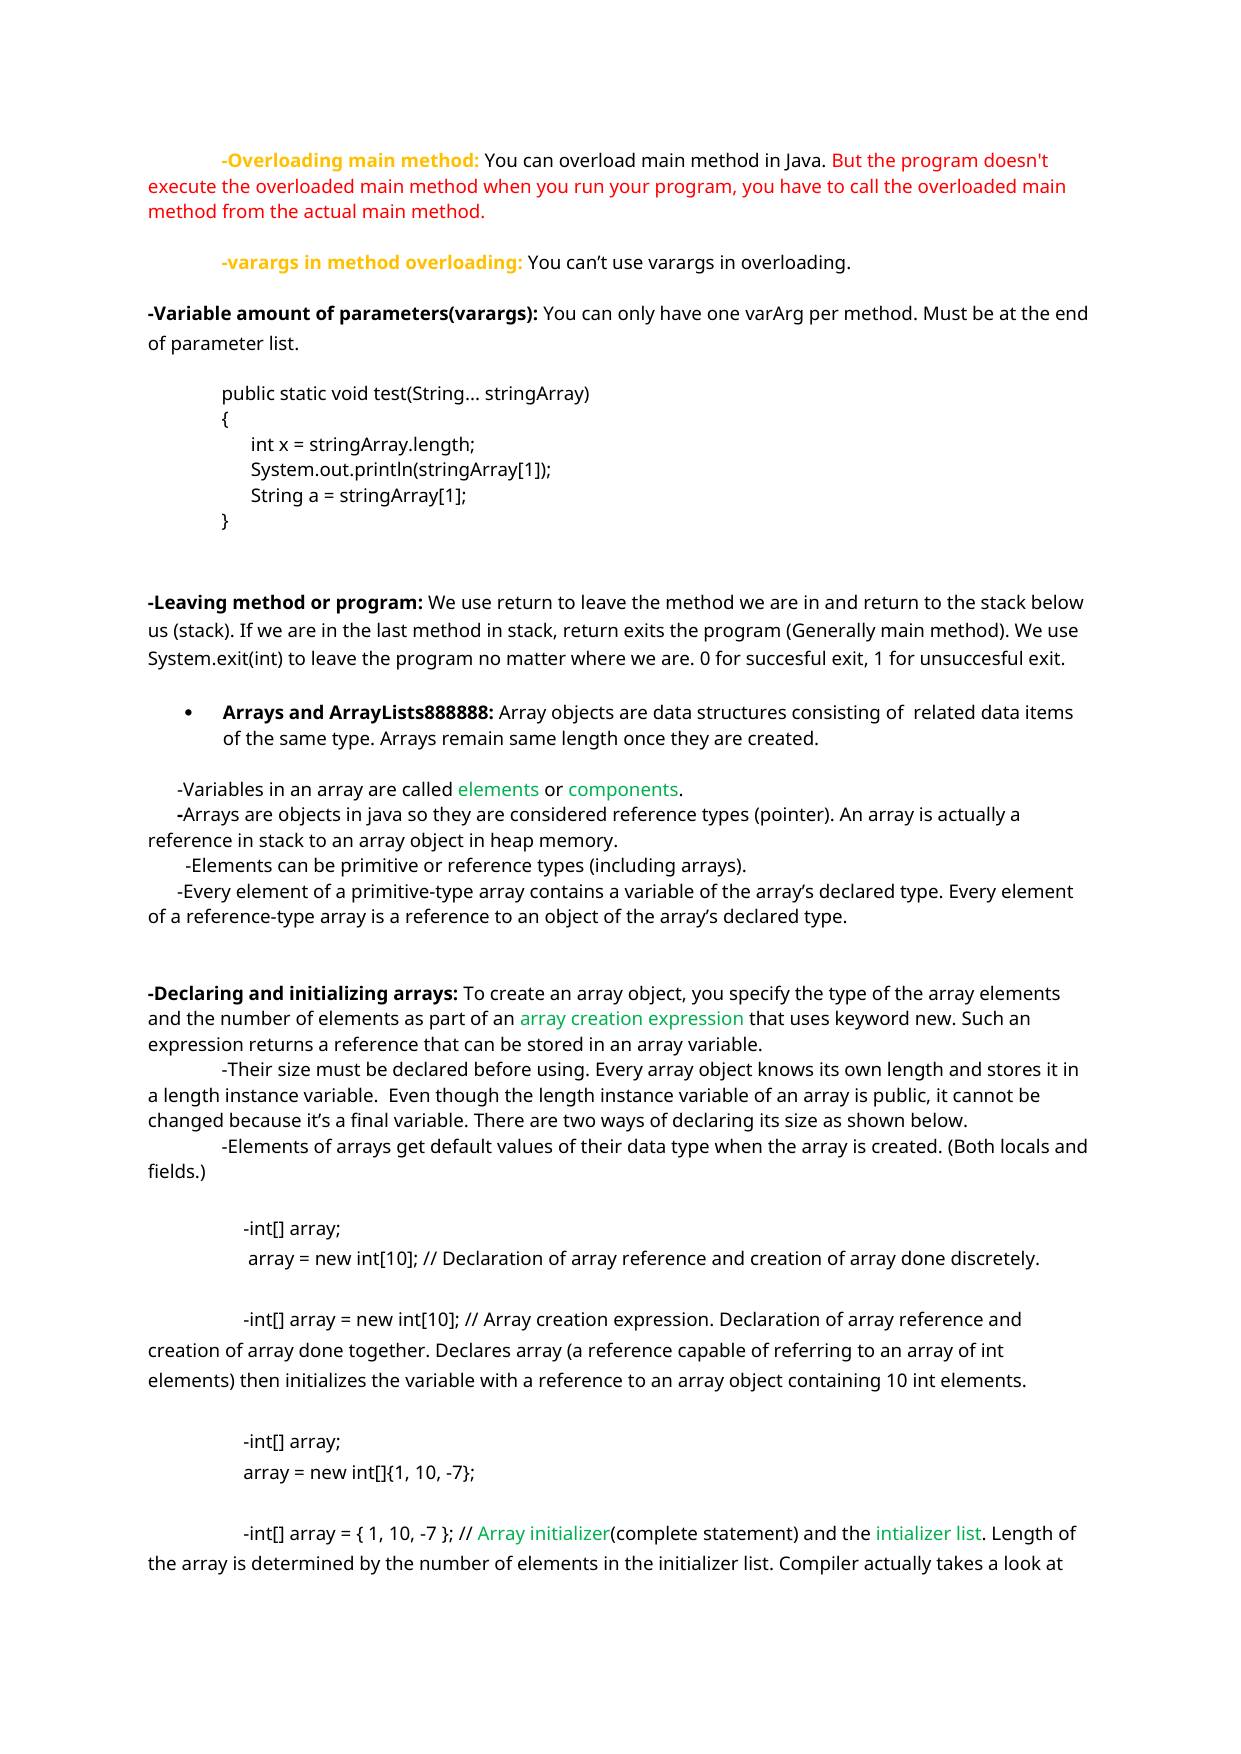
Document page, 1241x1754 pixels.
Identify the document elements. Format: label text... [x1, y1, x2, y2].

text int x = stringArray.length; [148, 431, 1093, 457]
text array = new int[10]; // Declaration of array reference and creation of array done discretely. [148, 1240, 1093, 1271]
text -Every element of a primitive-type array contains a variable of the array’s declared type. Every element of a reference-type array is a reference to an object of the array’s declared type. [148, 878, 1093, 929]
text -Declaring and initializing arrays: To create an array object, you specify the type of the array elements and the number of elements as part of an array creation expression that uses keyword new. Such an expression returns a reference that can be stored in an array variable. [148, 980, 1093, 1057]
text -Variables in an array are called elements or components. [148, 776, 1093, 801]
text } [148, 508, 1093, 533]
text -Leaving method or program: We use return to leave the method we are in and return to the stack below us (stack). If we are in the last method in stack, return exits the program (Generally main method). We use System.exit(int) to leave the program no matter where we are. 0 for succesful exit, 1 for unsuccesful exit. [148, 587, 1093, 671]
text -Elements can be primitive or reference types (including arrays). [148, 852, 1093, 878]
text -Elements of arrays get default values of their data type when the array is created. (Both locals and fields.) [148, 1133, 1093, 1184]
text -Their size must be declared before using. Every array object knows its own length and stores it in a length instance variable. Even though the length instance variable of an array is public, it cannot be changed because it’s a final variable. There are two ways of declaring its size as shown below. [148, 1057, 1093, 1133]
list Arrays and ArrayLists888888: Array objects are data structures consisting of related data items of the same type. Arrays remain same length once they are created. [185, 699, 1093, 750]
text -int[] array; [148, 1210, 1093, 1240]
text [148, 1515, 1093, 1576]
text System.out.println(stringArray[1]); [148, 457, 1093, 482]
text { [148, 406, 1093, 431]
text -int[] array; [148, 1423, 1093, 1454]
text -Variable amount of parameters(varargs): You can only have one varArg per method. Must be at the end of parameter list. [148, 301, 1093, 356]
text -int[] array = new int[10]; // Array creation expression. Declaration of array reference and creation of array done together. Declares array (a reference capable of referring to an array of int elements) then initializes the variable with a reference to an array object containing 10 int elements. [148, 1301, 1093, 1393]
text -varargs in method overloading: You can’t use varargs in overloading. [148, 250, 1093, 275]
text -Overloading main method: You can overload main method in Java. But the program doesn't execute the overloaded main method when you run your program, you have to call the overloaded main method from the actual main method. [148, 148, 1093, 224]
text array = new int[]{1, 10, -7}; [148, 1454, 1093, 1484]
text String a = stringArray[1]; [148, 482, 1093, 508]
text -Arrays are objects in java so they are considered reference types (pointer). An array is actually a reference in stack to an array object in heap memory. [148, 801, 1093, 852]
text public static void test(String... stringArray) [148, 380, 1093, 406]
